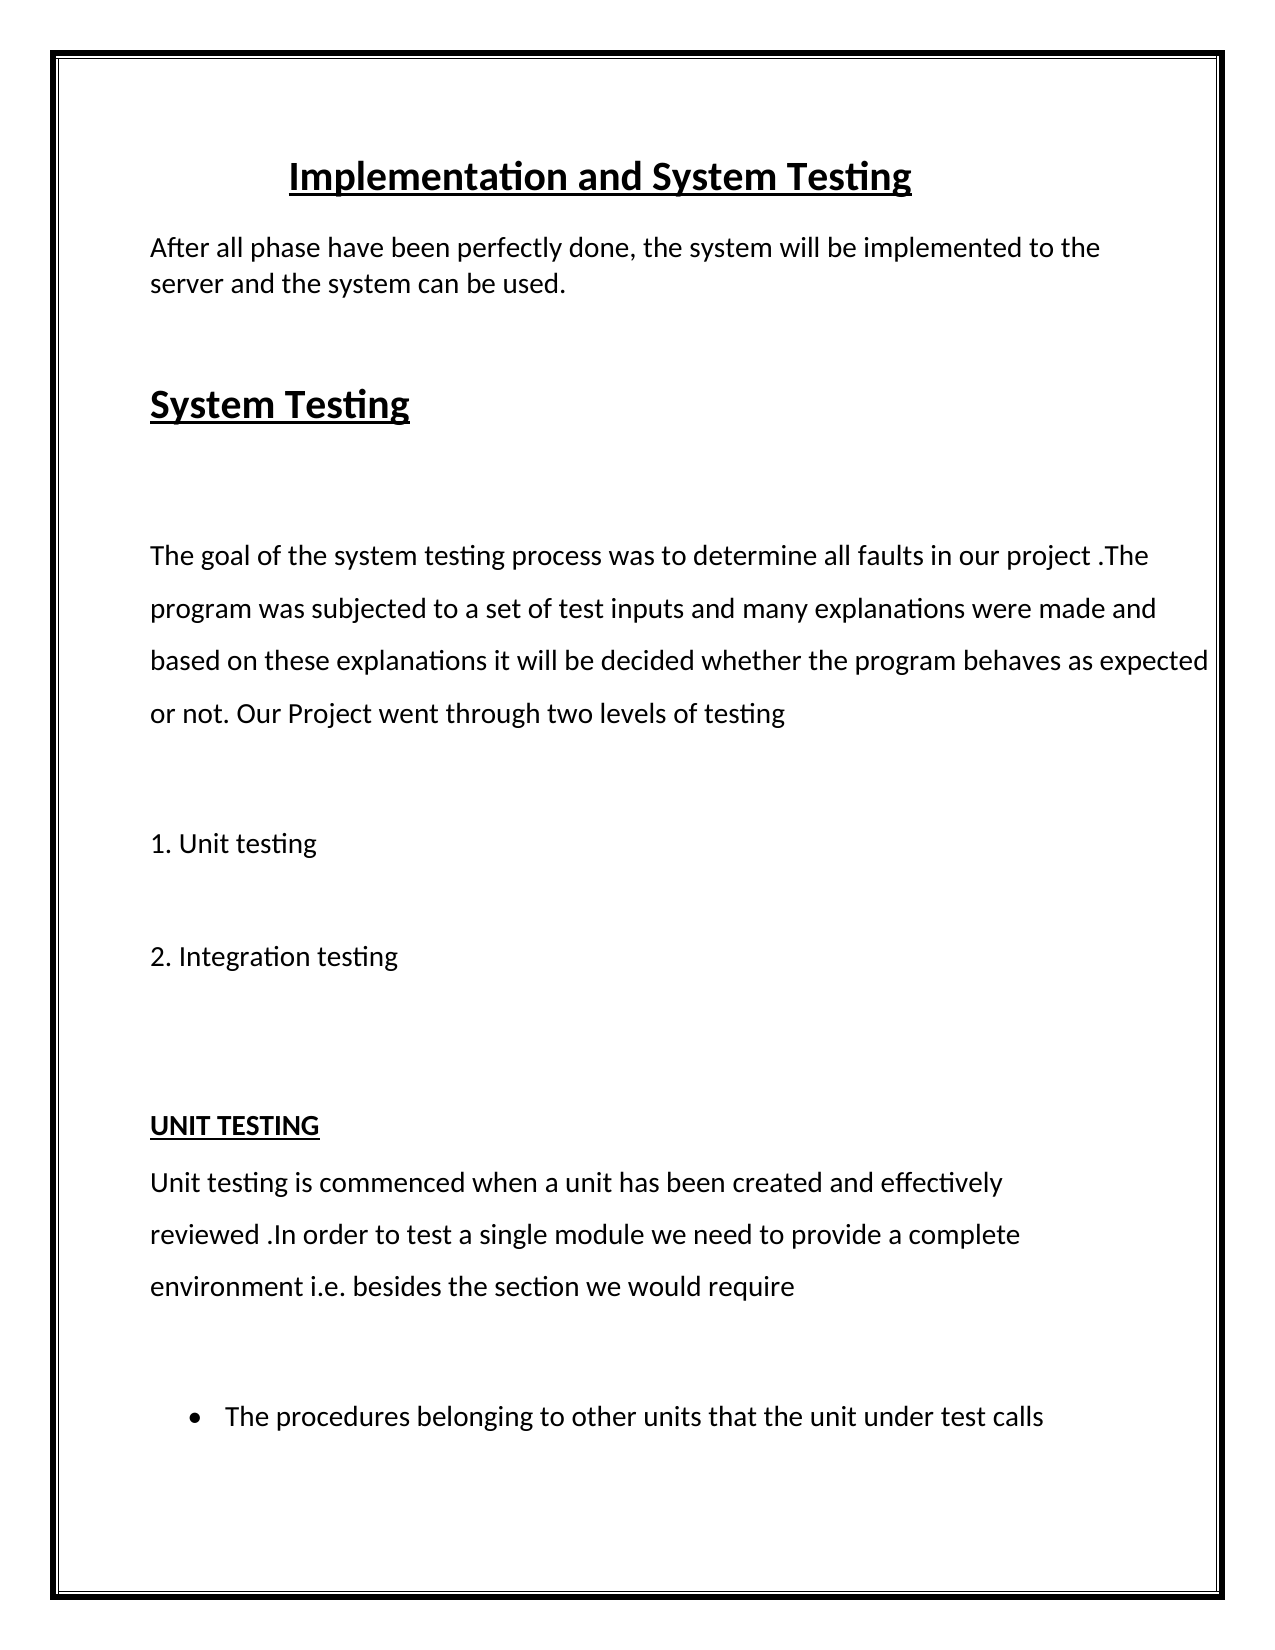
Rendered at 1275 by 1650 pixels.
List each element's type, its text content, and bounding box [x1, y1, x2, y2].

text The goal of the system testing process was to determine all faults in our project .The program was subjected to a set of test inputs and many explanations were made and based on these explanations it will be decided whether the program behaves as expected or not. Our Project went through two levels of testing [150, 537, 1216, 731]
text After all phase have been perfectly done, the system will be implemented to the server and the system can be used. [150, 229, 1125, 301]
list The procedures belonging to other units that the unit under test calls [187, 1398, 1125, 1434]
text UNIT TESTING [150, 1107, 1125, 1143]
text 2. Integration testing [150, 938, 1125, 974]
text Unit testing is commenced when a unit has been created and effectively reviewed .In order to test a single module we need to provide a complete environment i.e. besides the section we would require [150, 1164, 1114, 1304]
text System Testing [150, 378, 1125, 429]
text 1. Unit testing [150, 825, 1125, 861]
text Implementation and System Testing [75, 150, 1125, 201]
